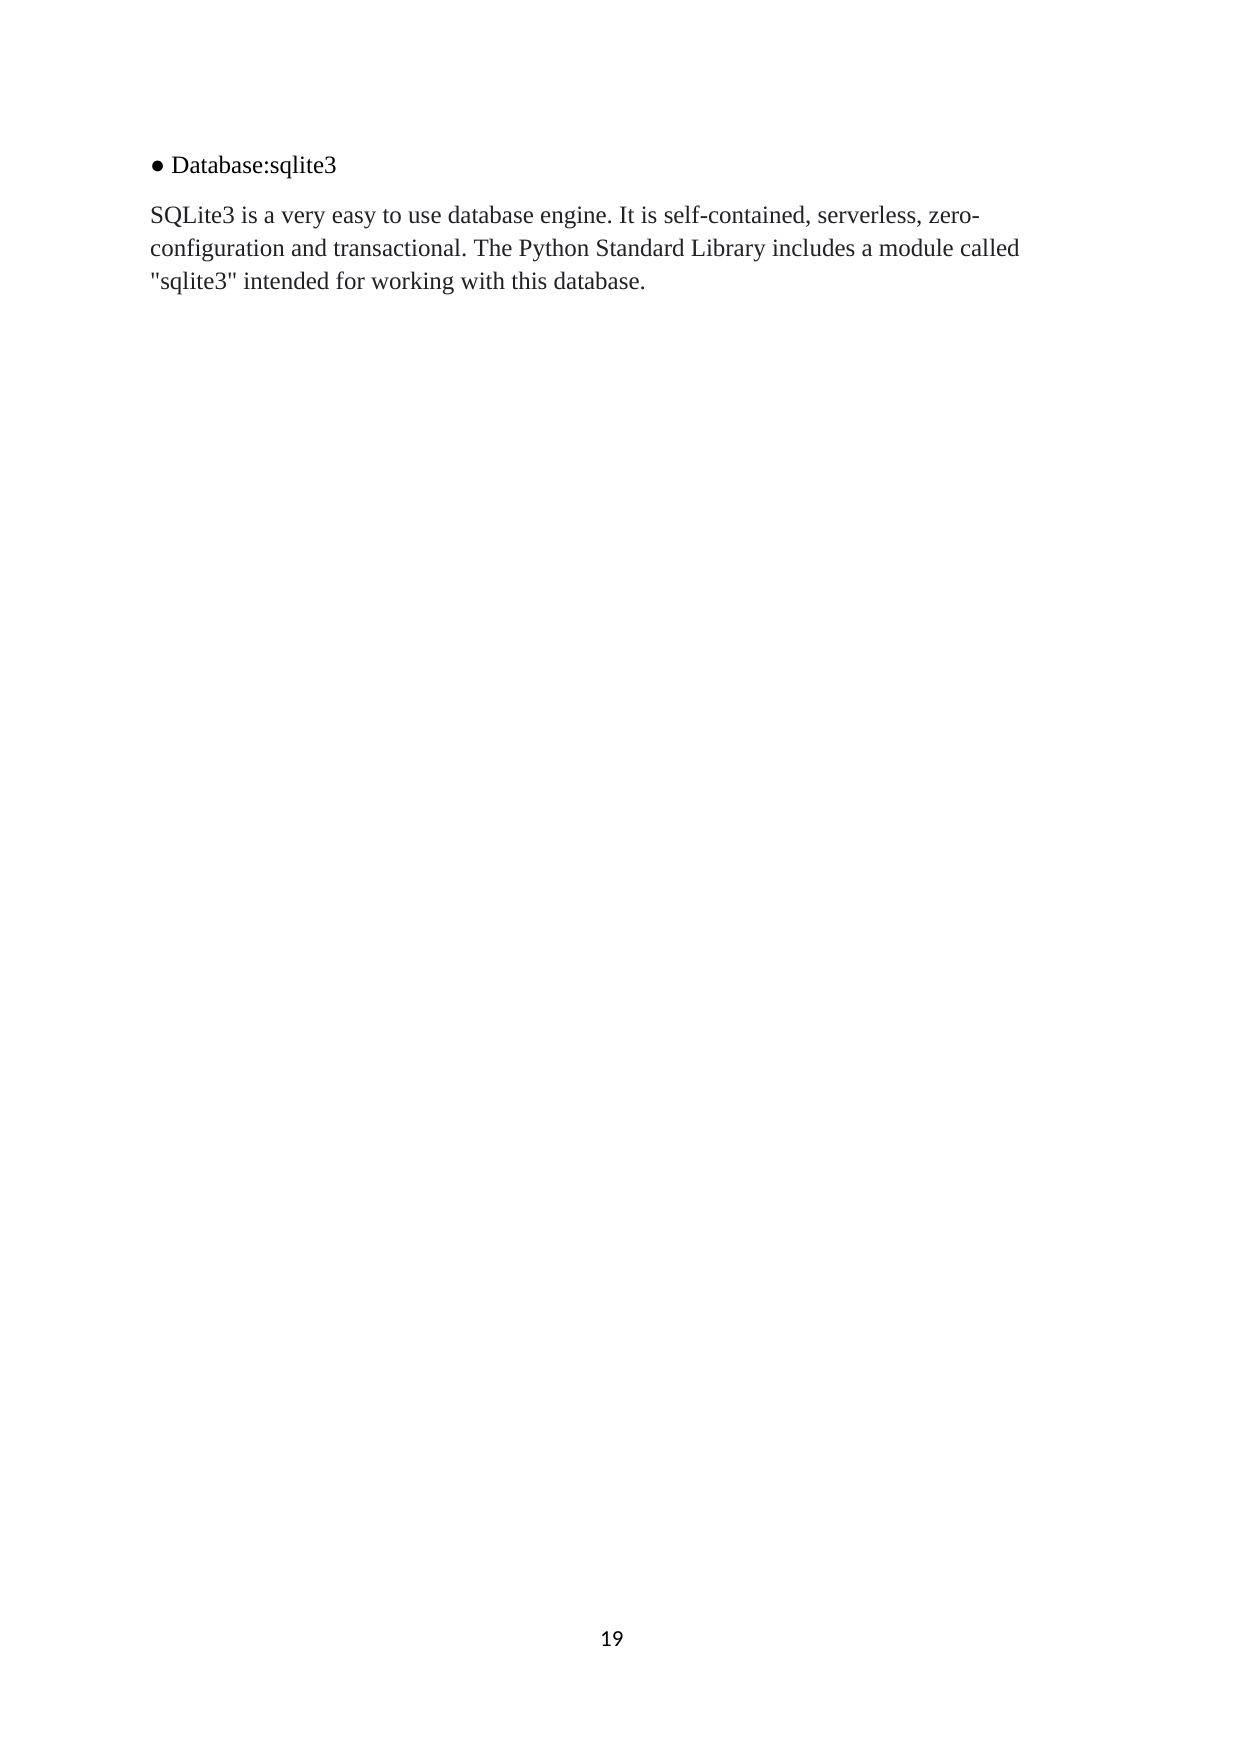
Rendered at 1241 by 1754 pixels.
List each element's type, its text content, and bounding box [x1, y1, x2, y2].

text ● Database:sqlite3 [150, 150, 1090, 179]
text SQLite3 is a very easy to use database engine. It is self-contained, serverless, zero-configuration and transactional. The Python Standard Library includes a module called "sqlite3" intended for working with this database. [150, 200, 1090, 294]
